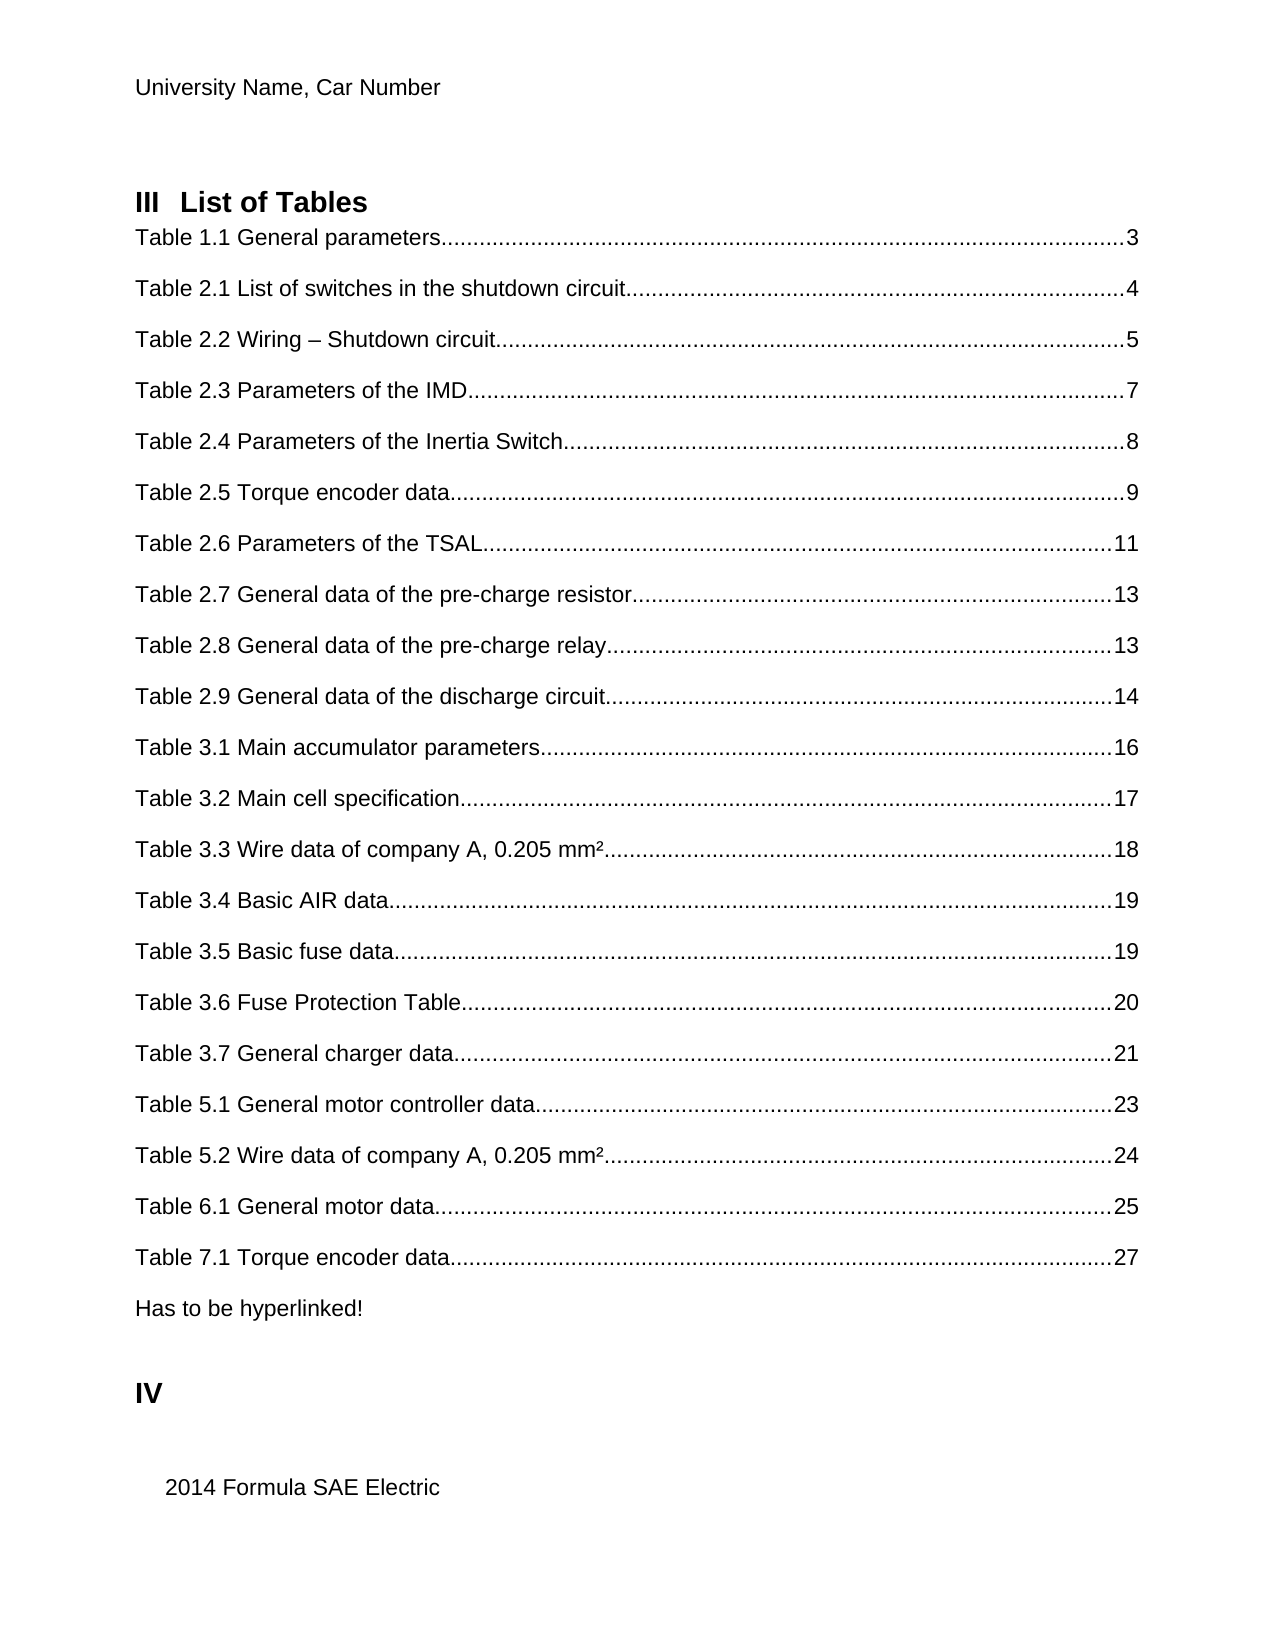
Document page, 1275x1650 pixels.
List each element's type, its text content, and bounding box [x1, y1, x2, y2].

text Has to be hyperlinked! [135, 1295, 1140, 1322]
text Table 3.6 Fuse Protection Table 20 [135, 989, 1140, 1016]
text Table 3.7 General charger data 21 [135, 1040, 1140, 1067]
text Table 5.2 Wire data of company A, 0.205 mm² 24 [135, 1142, 1140, 1169]
text Table 2.7 General data of the pre-charge resistor 13 [135, 581, 1140, 607]
text Table 6.1 General motor data 25 [135, 1193, 1140, 1220]
text Table 5.1 General motor controller data 23 [135, 1091, 1140, 1118]
text Table 2.9 General data of the discharge circuit 14 [135, 683, 1140, 709]
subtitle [135, 1376, 1140, 1409]
text Table 2.4 Parameters of the Inertia Switch 8 [135, 428, 1140, 454]
text Table 7.1 Torque encoder data 27 [135, 1244, 1140, 1271]
text Table 2.5 Torque encoder data 9 [135, 479, 1140, 505]
text Table 3.1 Main accumulator parameters 16 [135, 734, 1140, 760]
text Table 2.2 Wiring – Shutdown circuit 5 [135, 326, 1140, 352]
text Table 2.1 List of switches in the shutdown circuit 4 [135, 274, 1140, 301]
text Table 3.3 Wire data of company A, 0.205 mm² 18 [135, 836, 1140, 862]
text Table 3.2 Main cell specification 17 [135, 785, 1140, 811]
text Table 1.1 General parameters 3 [135, 223, 1140, 250]
text Table 2.8 General data of the pre-charge relay 13 [135, 632, 1140, 658]
text Table 2.6 Parameters of the TSAL 11 [135, 530, 1140, 556]
text Table 2.3 Parameters of the IMD 7 [135, 377, 1140, 403]
subtitle List of Tables [135, 185, 1140, 218]
text Table 3.5 Basic fuse data 19 [135, 938, 1140, 964]
text Table 3.4 Basic AIR data 19 [135, 887, 1140, 913]
